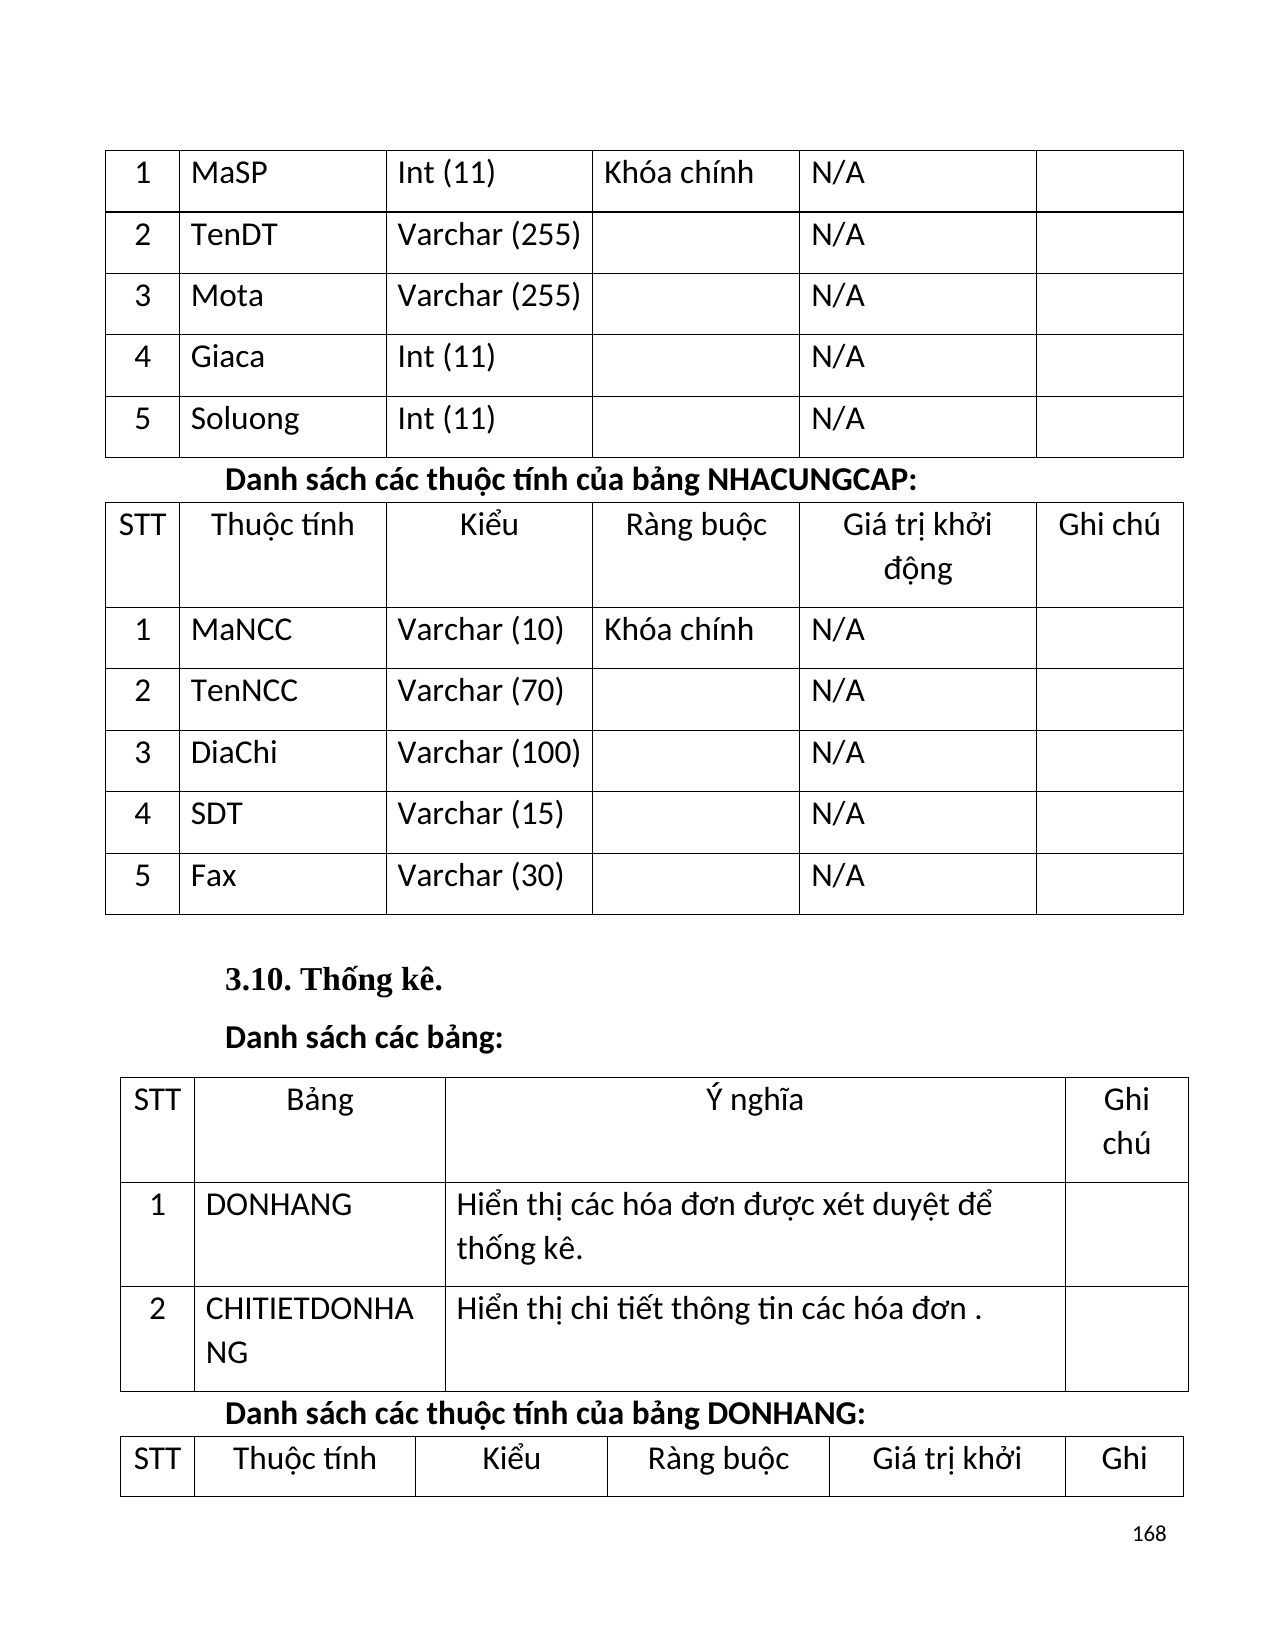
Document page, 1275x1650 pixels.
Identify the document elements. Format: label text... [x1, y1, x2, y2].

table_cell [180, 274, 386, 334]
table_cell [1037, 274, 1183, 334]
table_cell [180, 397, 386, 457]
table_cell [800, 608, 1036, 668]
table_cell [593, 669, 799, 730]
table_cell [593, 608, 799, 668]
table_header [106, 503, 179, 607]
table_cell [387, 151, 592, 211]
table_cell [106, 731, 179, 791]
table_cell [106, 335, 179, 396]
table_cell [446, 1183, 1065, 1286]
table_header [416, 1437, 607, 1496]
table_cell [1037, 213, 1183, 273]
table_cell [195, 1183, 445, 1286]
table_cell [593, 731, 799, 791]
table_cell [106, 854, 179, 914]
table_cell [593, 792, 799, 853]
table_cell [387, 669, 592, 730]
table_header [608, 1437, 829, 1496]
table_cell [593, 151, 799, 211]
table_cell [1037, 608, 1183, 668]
list Danh sách các thuộc tính của bảng DONHANG: [225, 1392, 1167, 1432]
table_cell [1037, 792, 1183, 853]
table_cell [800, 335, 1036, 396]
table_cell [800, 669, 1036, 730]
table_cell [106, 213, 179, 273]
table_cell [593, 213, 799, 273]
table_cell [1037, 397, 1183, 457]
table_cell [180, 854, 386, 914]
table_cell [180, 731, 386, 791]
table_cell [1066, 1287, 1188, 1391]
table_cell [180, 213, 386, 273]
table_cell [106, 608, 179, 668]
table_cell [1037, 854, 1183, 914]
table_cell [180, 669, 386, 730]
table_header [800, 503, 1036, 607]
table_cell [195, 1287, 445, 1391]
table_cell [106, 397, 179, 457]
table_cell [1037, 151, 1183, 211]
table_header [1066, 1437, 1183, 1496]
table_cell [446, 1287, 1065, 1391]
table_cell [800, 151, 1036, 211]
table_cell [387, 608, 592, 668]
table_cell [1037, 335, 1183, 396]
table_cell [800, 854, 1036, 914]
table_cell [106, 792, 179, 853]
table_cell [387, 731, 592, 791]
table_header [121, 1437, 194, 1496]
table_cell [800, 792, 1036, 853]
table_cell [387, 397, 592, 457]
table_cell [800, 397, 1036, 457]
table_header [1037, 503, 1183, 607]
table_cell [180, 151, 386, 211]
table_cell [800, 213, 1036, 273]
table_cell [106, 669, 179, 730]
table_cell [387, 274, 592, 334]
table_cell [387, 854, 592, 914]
list Danh sách các bảng: [225, 1017, 1167, 1057]
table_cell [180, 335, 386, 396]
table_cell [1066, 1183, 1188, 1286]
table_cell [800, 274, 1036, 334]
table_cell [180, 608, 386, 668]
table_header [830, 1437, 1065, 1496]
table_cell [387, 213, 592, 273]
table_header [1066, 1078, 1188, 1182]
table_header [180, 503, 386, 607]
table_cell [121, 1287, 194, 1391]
list Thống kê. [225, 959, 1167, 997]
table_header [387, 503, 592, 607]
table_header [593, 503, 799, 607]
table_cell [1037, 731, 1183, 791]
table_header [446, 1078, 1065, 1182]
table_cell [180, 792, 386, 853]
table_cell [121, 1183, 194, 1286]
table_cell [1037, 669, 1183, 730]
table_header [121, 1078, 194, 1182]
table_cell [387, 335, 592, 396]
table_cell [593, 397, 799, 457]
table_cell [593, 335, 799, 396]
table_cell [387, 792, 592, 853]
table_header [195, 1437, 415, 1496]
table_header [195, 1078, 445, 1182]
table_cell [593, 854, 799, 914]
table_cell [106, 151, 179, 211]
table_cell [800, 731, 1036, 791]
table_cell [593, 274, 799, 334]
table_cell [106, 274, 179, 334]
list Danh sách các thuộc tính của bảng NHACUNGCAP: [225, 458, 1167, 499]
